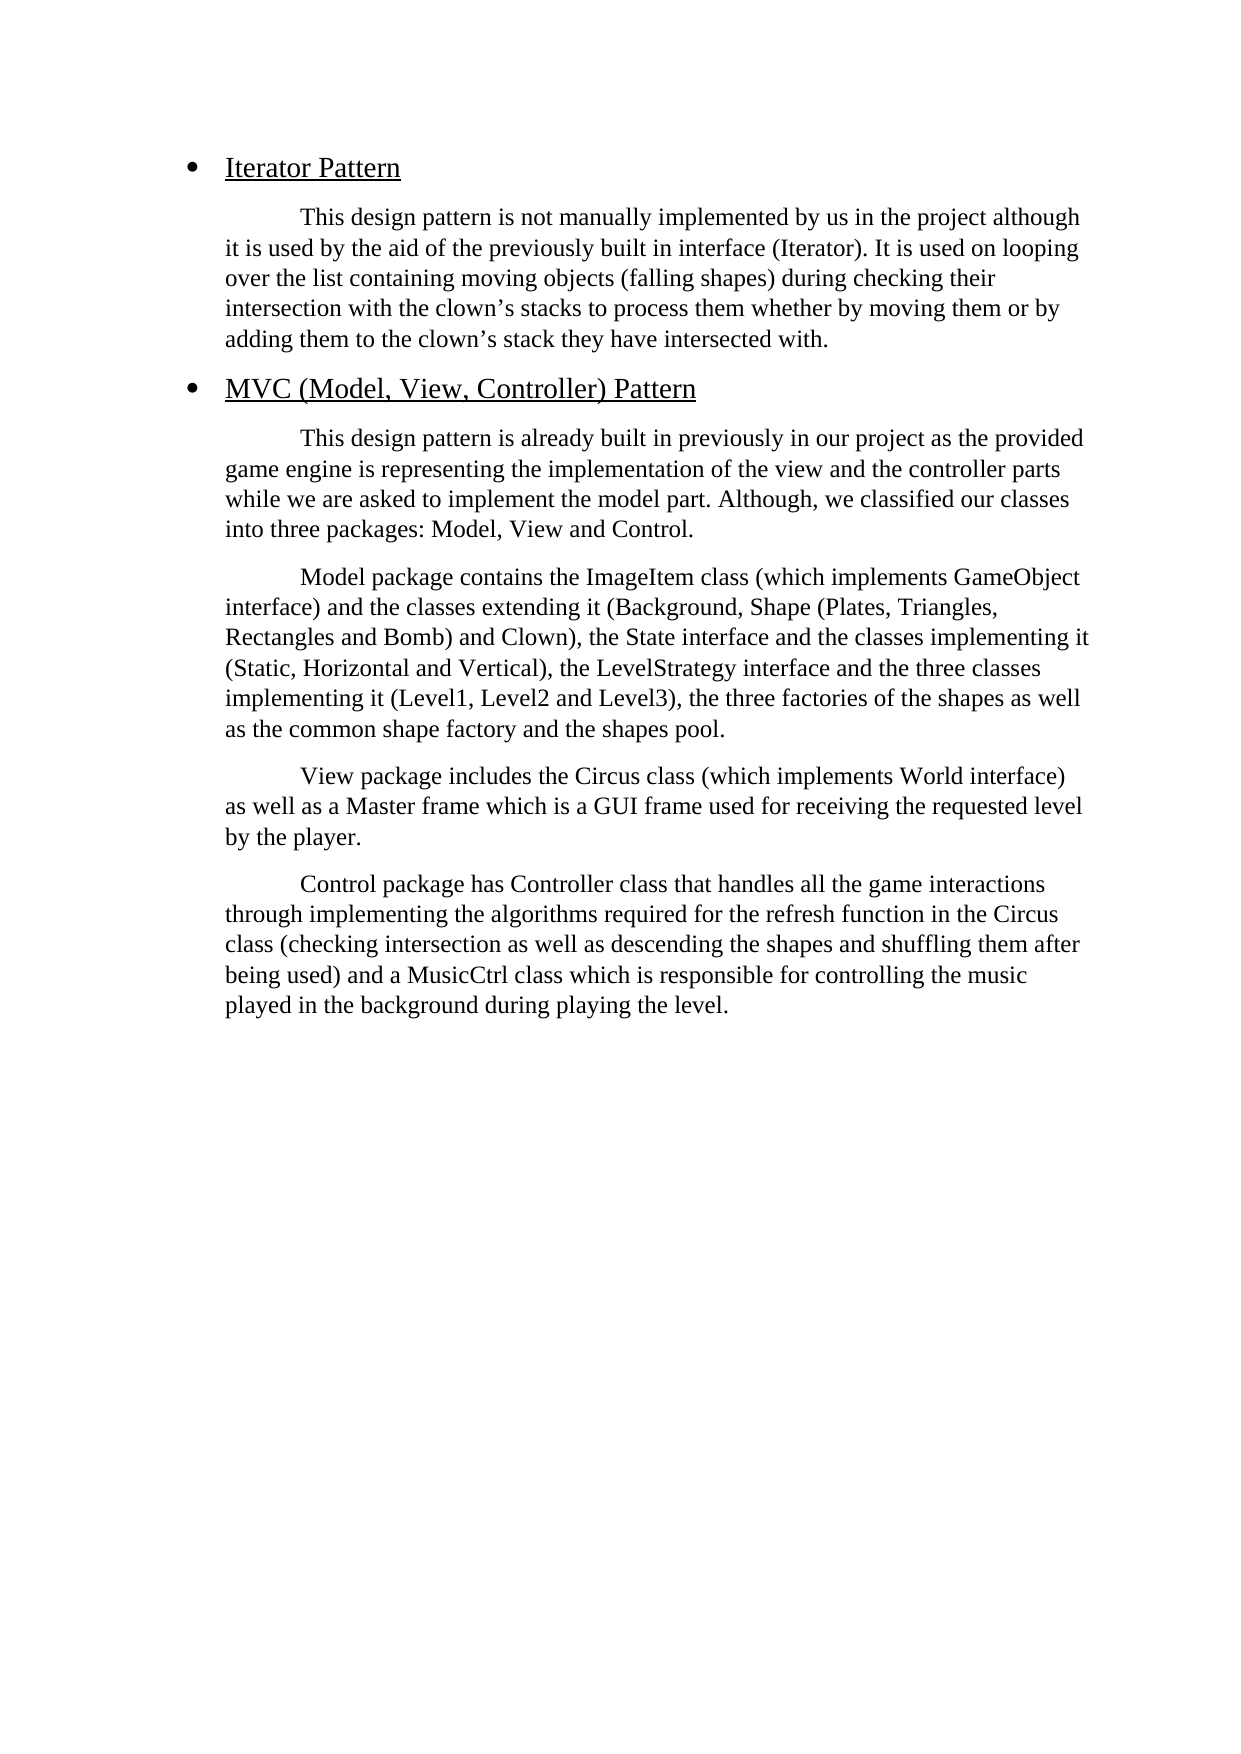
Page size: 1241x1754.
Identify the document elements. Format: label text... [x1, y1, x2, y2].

text This design pattern is not manually implemented by us in the project although it is used by the aid of the previously built in interface (Iterator). It is used on looping over the list containing moving objects (falling shapes) during checking their intersection with the clown’s stacks to process them whether by moving them or by adding them to the clown’s stack they have intersected with. [225, 202, 1090, 353]
text This design pattern is already built in previously in our project as the provided game engine is representing the implementation of the view and the controller parts while we are asked to implement the model part. Although, we classified our classes into three packages: Model, View and Control. [225, 423, 1090, 543]
list MVC (Model, View, Controller) Pattern [187, 371, 1090, 405]
list Iterator Pattern [187, 150, 1090, 184]
text Model package contains the ImageItem class (which implements GameObject interface) and the classes extending it (Background, Shape (Plates, Triangles, Rectangles and Bomb) and Clown), the State interface and the classes implementing it (Static, Horizontal and Vertical), the LevelStrategy interface and the three classes implementing it (Level1, Level2 and Level3), the three factories of the shapes as well as the common shape factory and the shapes pool. [225, 562, 1090, 742]
text View package includes the Circus class (which implements World interface) as well as a Master frame which is a GUI frame used for receiving the requested level by the player. [225, 761, 1090, 850]
text Control package has Controller class that handles all the game interactions through implementing the algorithms required for the refresh function in the Circus class (checking intersection as well as descending the shapes and shuffling them after being used) and a MusicCtrl class which is responsible for controlling the music played in the background during playing the level. [225, 869, 1090, 1019]
